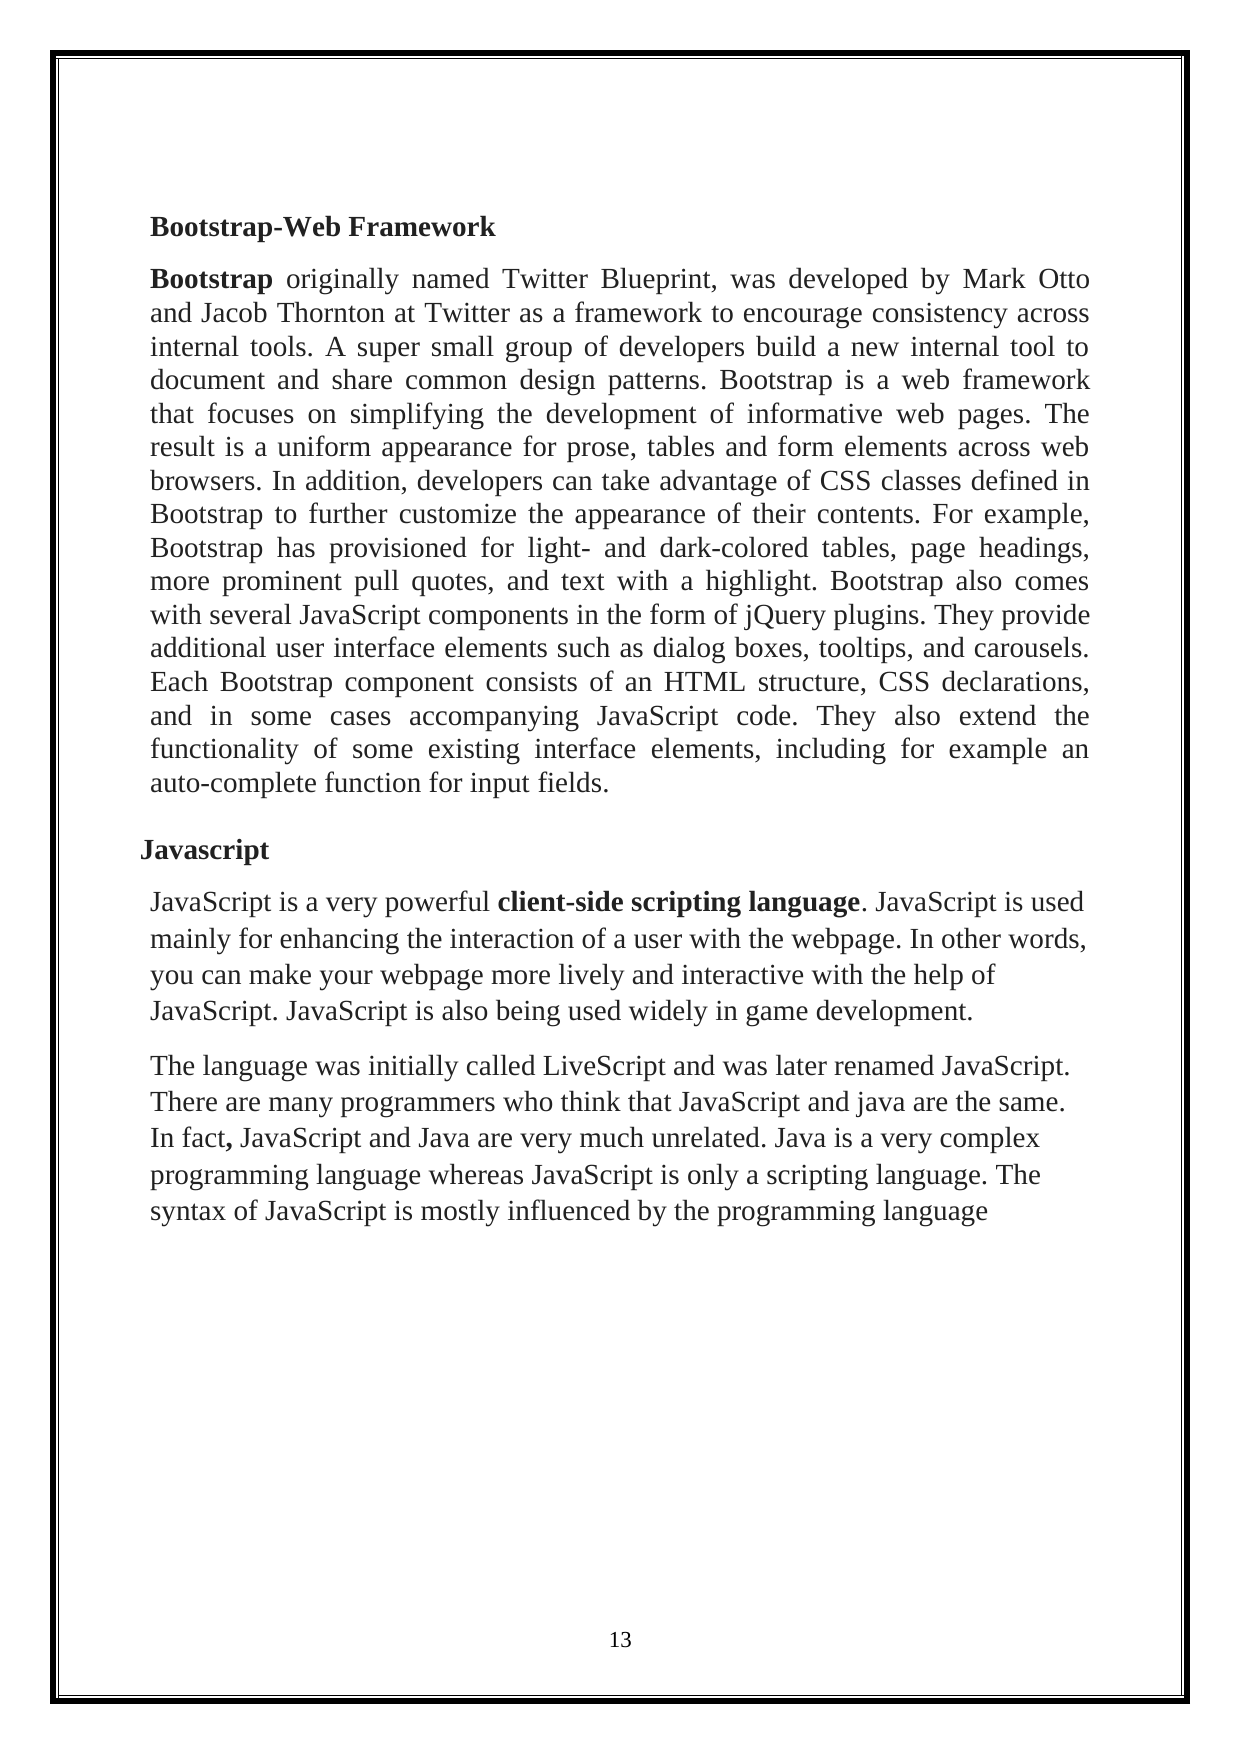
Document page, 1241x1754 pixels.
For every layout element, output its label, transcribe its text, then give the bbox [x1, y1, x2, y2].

text JavaScript is a very powerful client-side scripting language. JavaScript is used mainly for enhancing the interaction of a user with the webpage. In other words, you can make your webpage more lively and interactive with the help of JavaScript. JavaScript is also being used widely in game development. [150, 884, 1089, 1027]
text Bootstrap originally named Twitter Blueprint, was developed by Mark Otto and Jacob Thornton at Twitter as a framework to encourage consistency across internal tools. A super small group of developers build a new internal tool to document and share common design patterns. Bootstrap is a web framework that focuses on simplifying the development of informative web pages. The result is a uniform appearance for prose, tables and form elements across web browsers. In addition, developers can take advantage of CSS classes defined in Bootstrap to further customize the appearance of their contents. For example, Bootstrap has provisioned for light- and dark-colored tables, page headings, more prominent pull quotes, and text with a highlight. Bootstrap also comes with several JavaScript components in the form of jQuery plugins. They provide additional user interface elements such as dialog boxes, tooltips, and carousels. Each Bootstrap component consists of an HTML structure, CSS declarations, and in some cases accompanying JavaScript code. They also extend the functionality of some existing interface elements, including for example an auto-complete function for input fields. [150, 262, 1091, 798]
text Bootstrap-Web Framework [150, 209, 1103, 242]
text The language was initially called LiveScript and was later renamed JavaScript. There are many programmers who think that JavaScript and java are the same. In fact, JavaScript and Java are very much unrelated. Java is a very complex programming language whereas JavaScript is only a scripting language. The syntax of JavaScript is mostly influenced by the programming language [150, 1048, 1089, 1226]
text Javascript [139, 832, 1103, 865]
